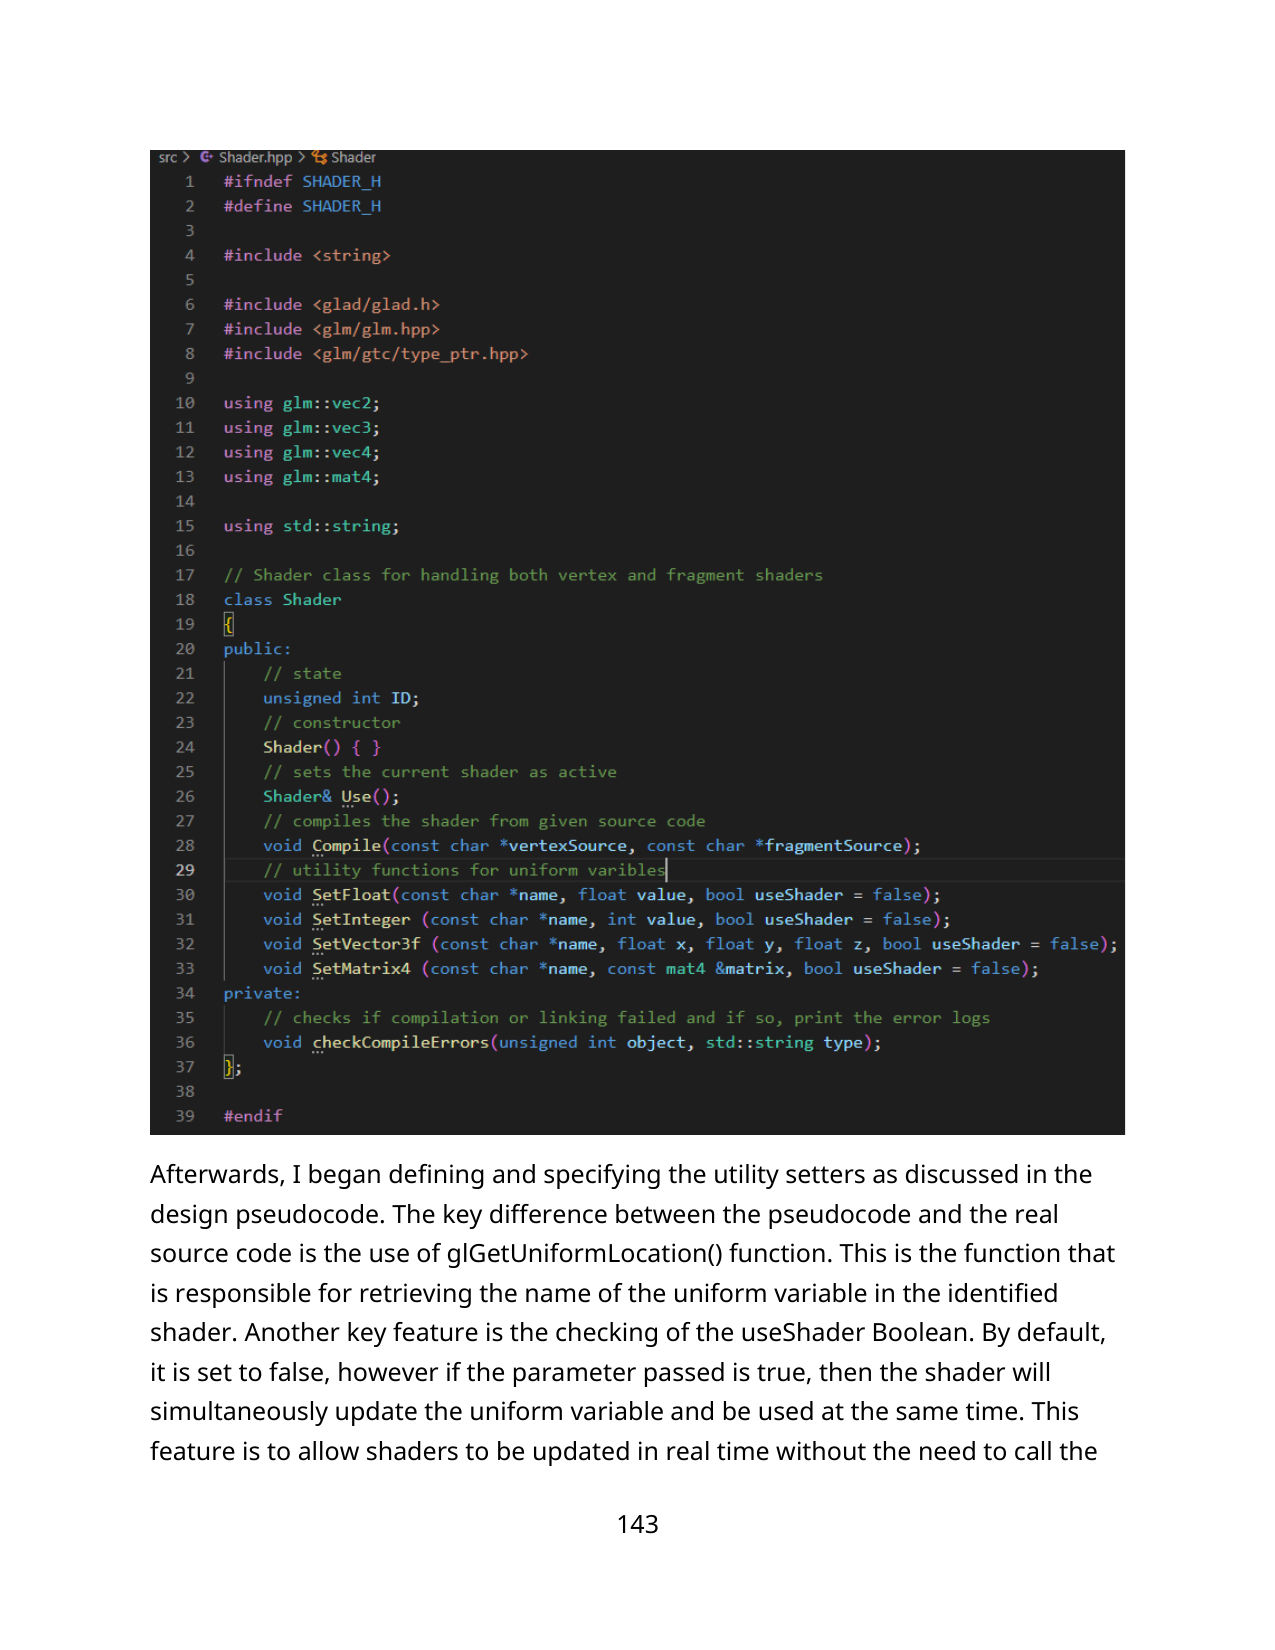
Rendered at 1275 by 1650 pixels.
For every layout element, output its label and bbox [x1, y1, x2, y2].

text [150, 1157, 1125, 1467]
picture [150, 150, 1125, 1135]
